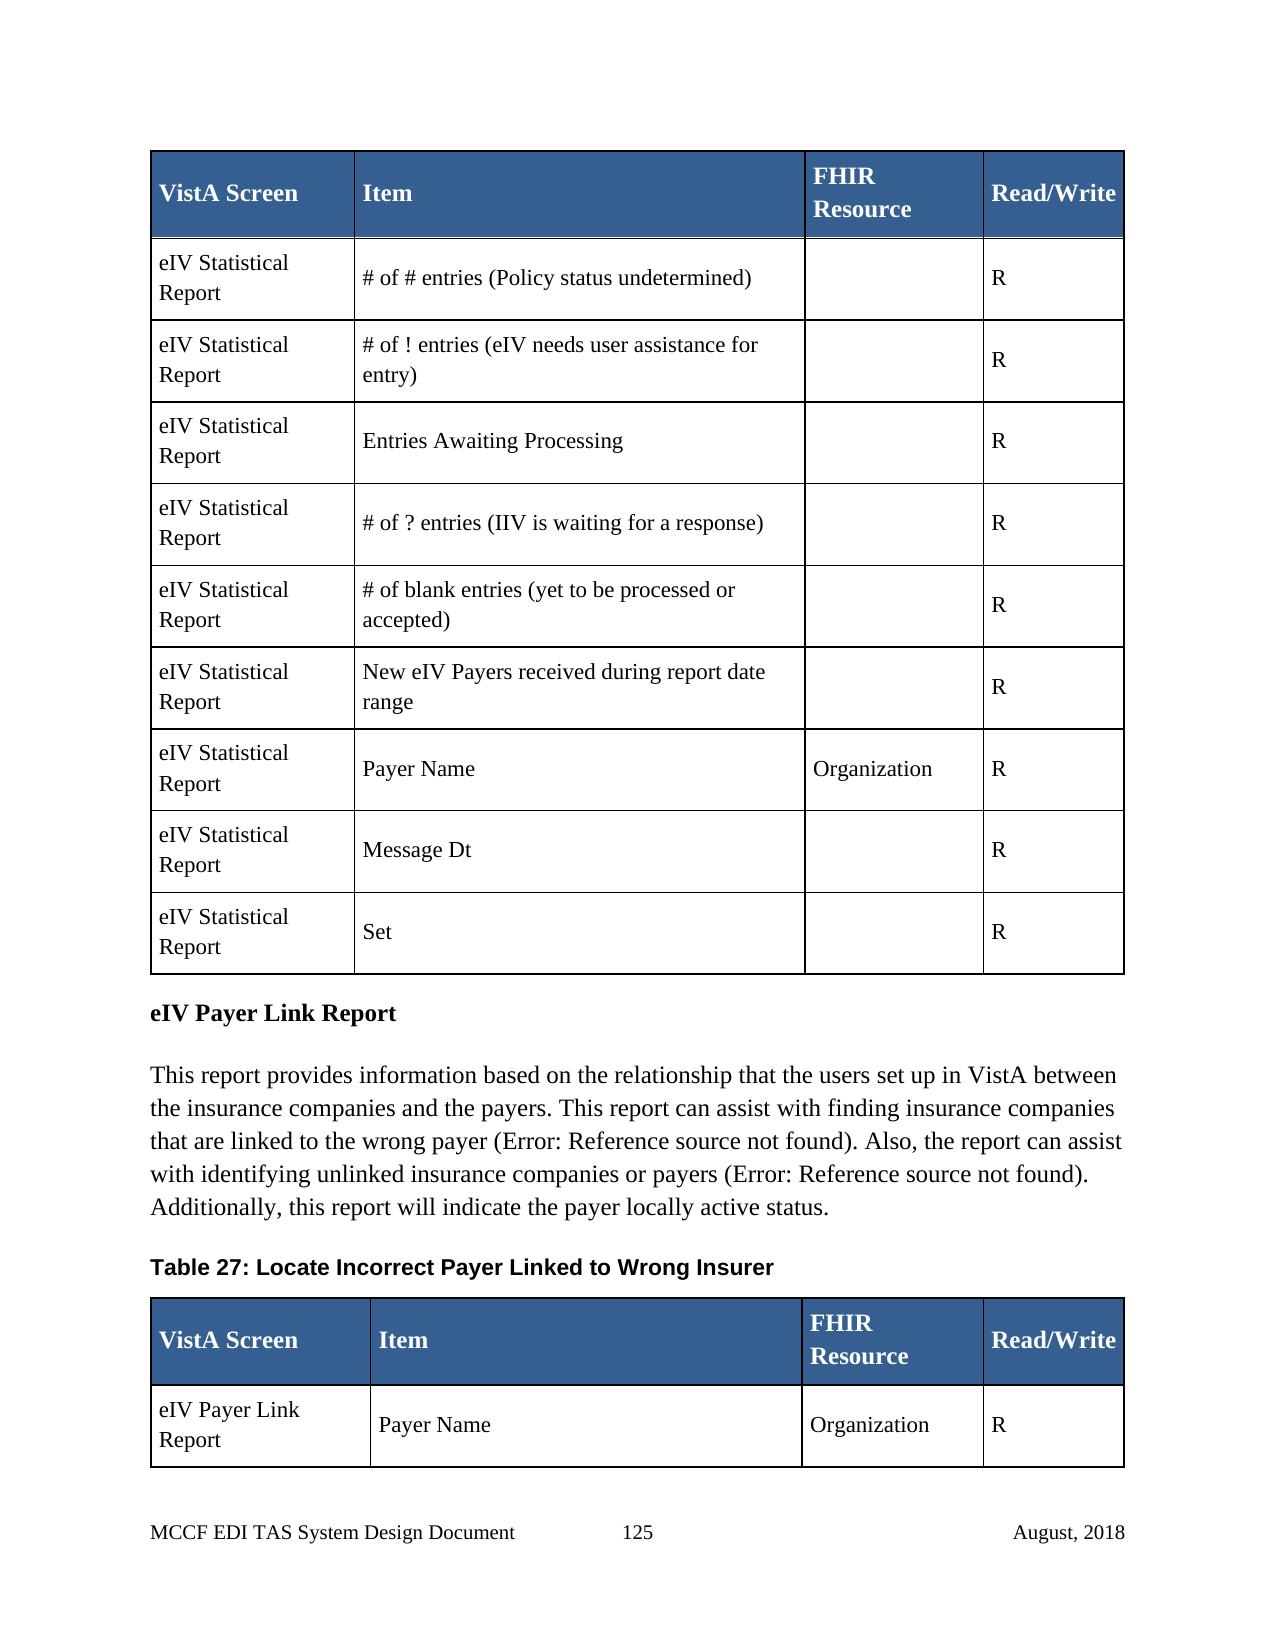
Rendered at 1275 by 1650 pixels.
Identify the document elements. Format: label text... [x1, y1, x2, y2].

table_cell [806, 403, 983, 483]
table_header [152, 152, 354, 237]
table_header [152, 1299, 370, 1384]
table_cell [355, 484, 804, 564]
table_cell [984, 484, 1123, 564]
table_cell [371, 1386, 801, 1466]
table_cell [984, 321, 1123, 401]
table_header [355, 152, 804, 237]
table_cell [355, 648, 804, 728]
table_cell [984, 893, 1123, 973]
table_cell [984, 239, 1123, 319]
text eIV Payer Link Report [150, 998, 1125, 1027]
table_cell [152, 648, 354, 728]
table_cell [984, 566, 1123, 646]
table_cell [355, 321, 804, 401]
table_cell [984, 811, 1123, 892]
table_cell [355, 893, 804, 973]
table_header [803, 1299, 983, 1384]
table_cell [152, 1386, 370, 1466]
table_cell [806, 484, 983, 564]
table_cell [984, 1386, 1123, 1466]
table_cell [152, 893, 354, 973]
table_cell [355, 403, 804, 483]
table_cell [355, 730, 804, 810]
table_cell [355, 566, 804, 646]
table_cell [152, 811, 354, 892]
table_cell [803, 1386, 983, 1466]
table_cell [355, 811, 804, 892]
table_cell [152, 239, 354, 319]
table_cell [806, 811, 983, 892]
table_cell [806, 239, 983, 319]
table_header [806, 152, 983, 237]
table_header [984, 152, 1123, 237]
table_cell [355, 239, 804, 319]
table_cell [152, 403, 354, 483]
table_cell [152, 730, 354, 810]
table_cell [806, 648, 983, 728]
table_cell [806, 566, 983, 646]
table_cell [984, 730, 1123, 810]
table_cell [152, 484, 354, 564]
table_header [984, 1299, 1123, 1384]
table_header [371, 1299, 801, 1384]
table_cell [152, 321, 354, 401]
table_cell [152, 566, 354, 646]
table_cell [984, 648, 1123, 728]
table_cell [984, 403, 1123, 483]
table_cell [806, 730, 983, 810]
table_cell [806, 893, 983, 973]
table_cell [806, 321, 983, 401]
